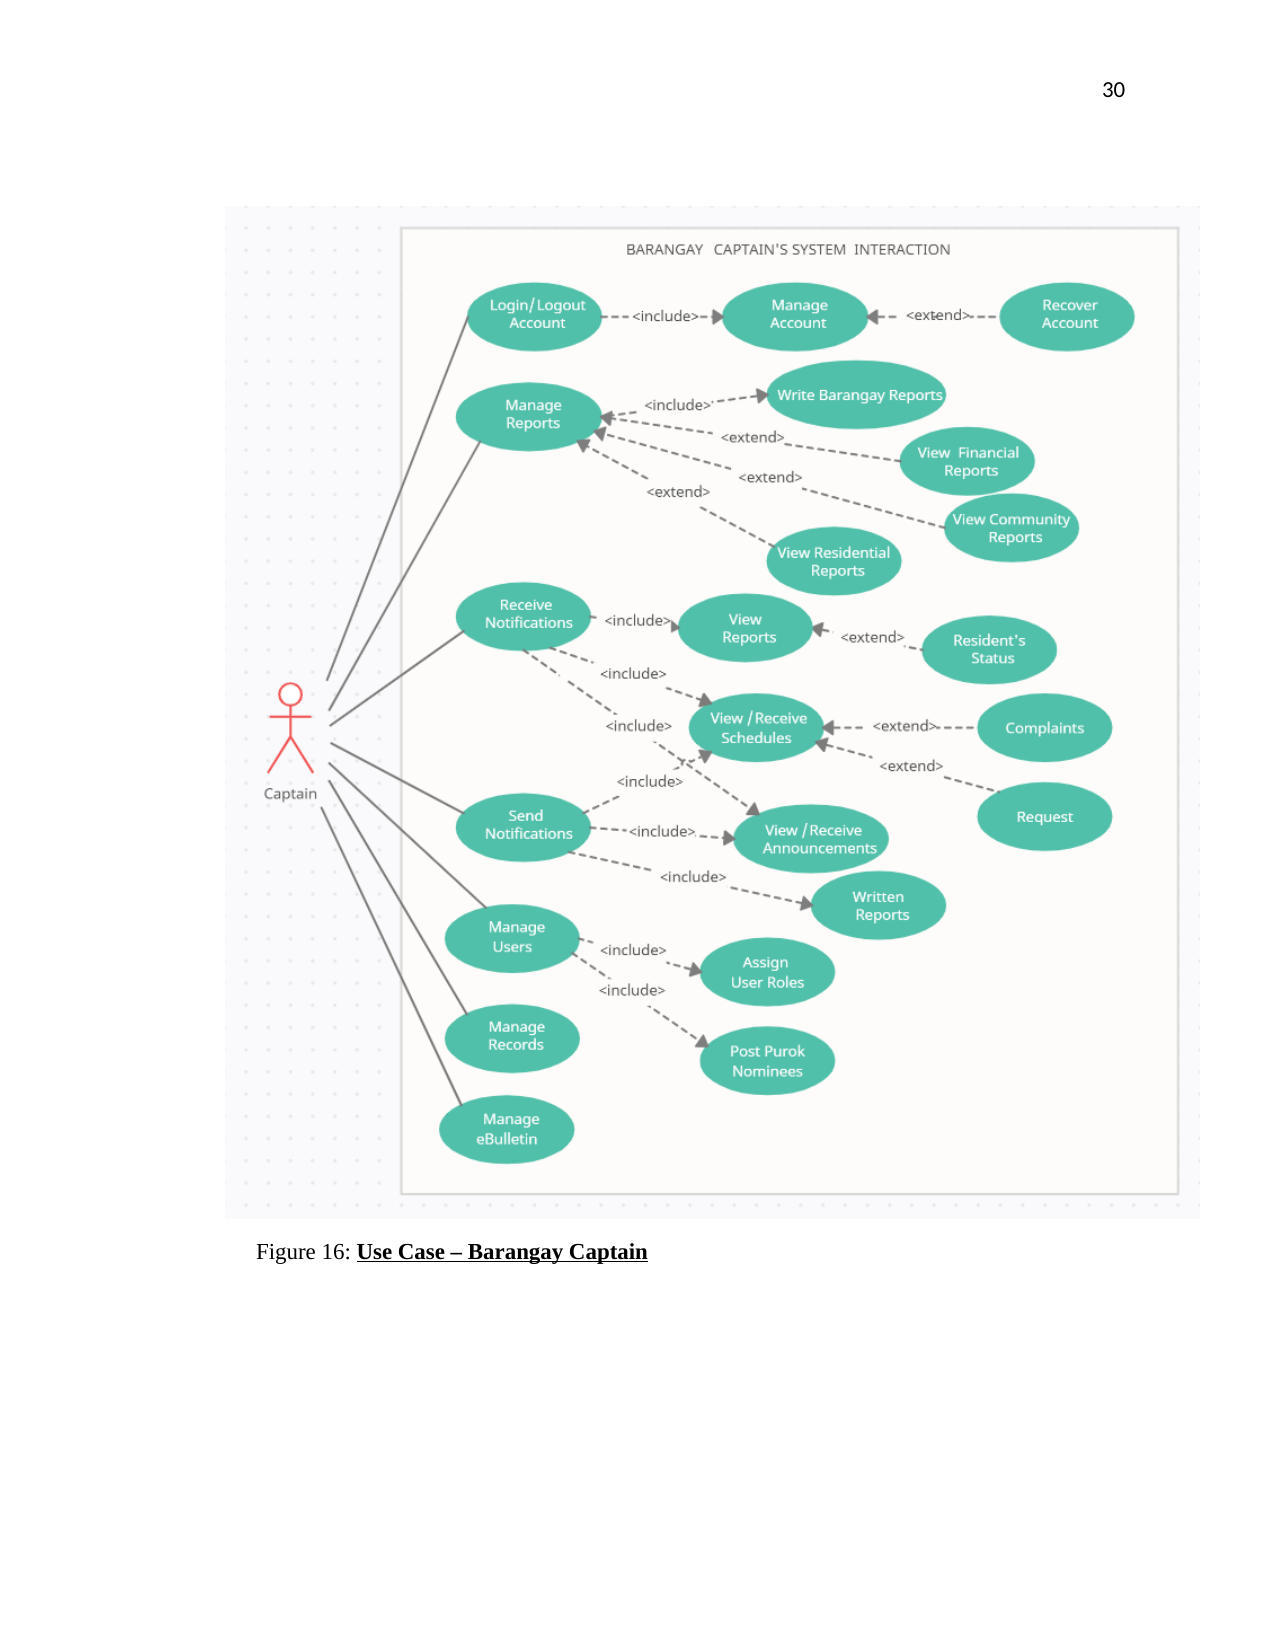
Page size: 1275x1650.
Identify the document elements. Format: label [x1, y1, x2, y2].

picture [225, 206, 1200, 1219]
